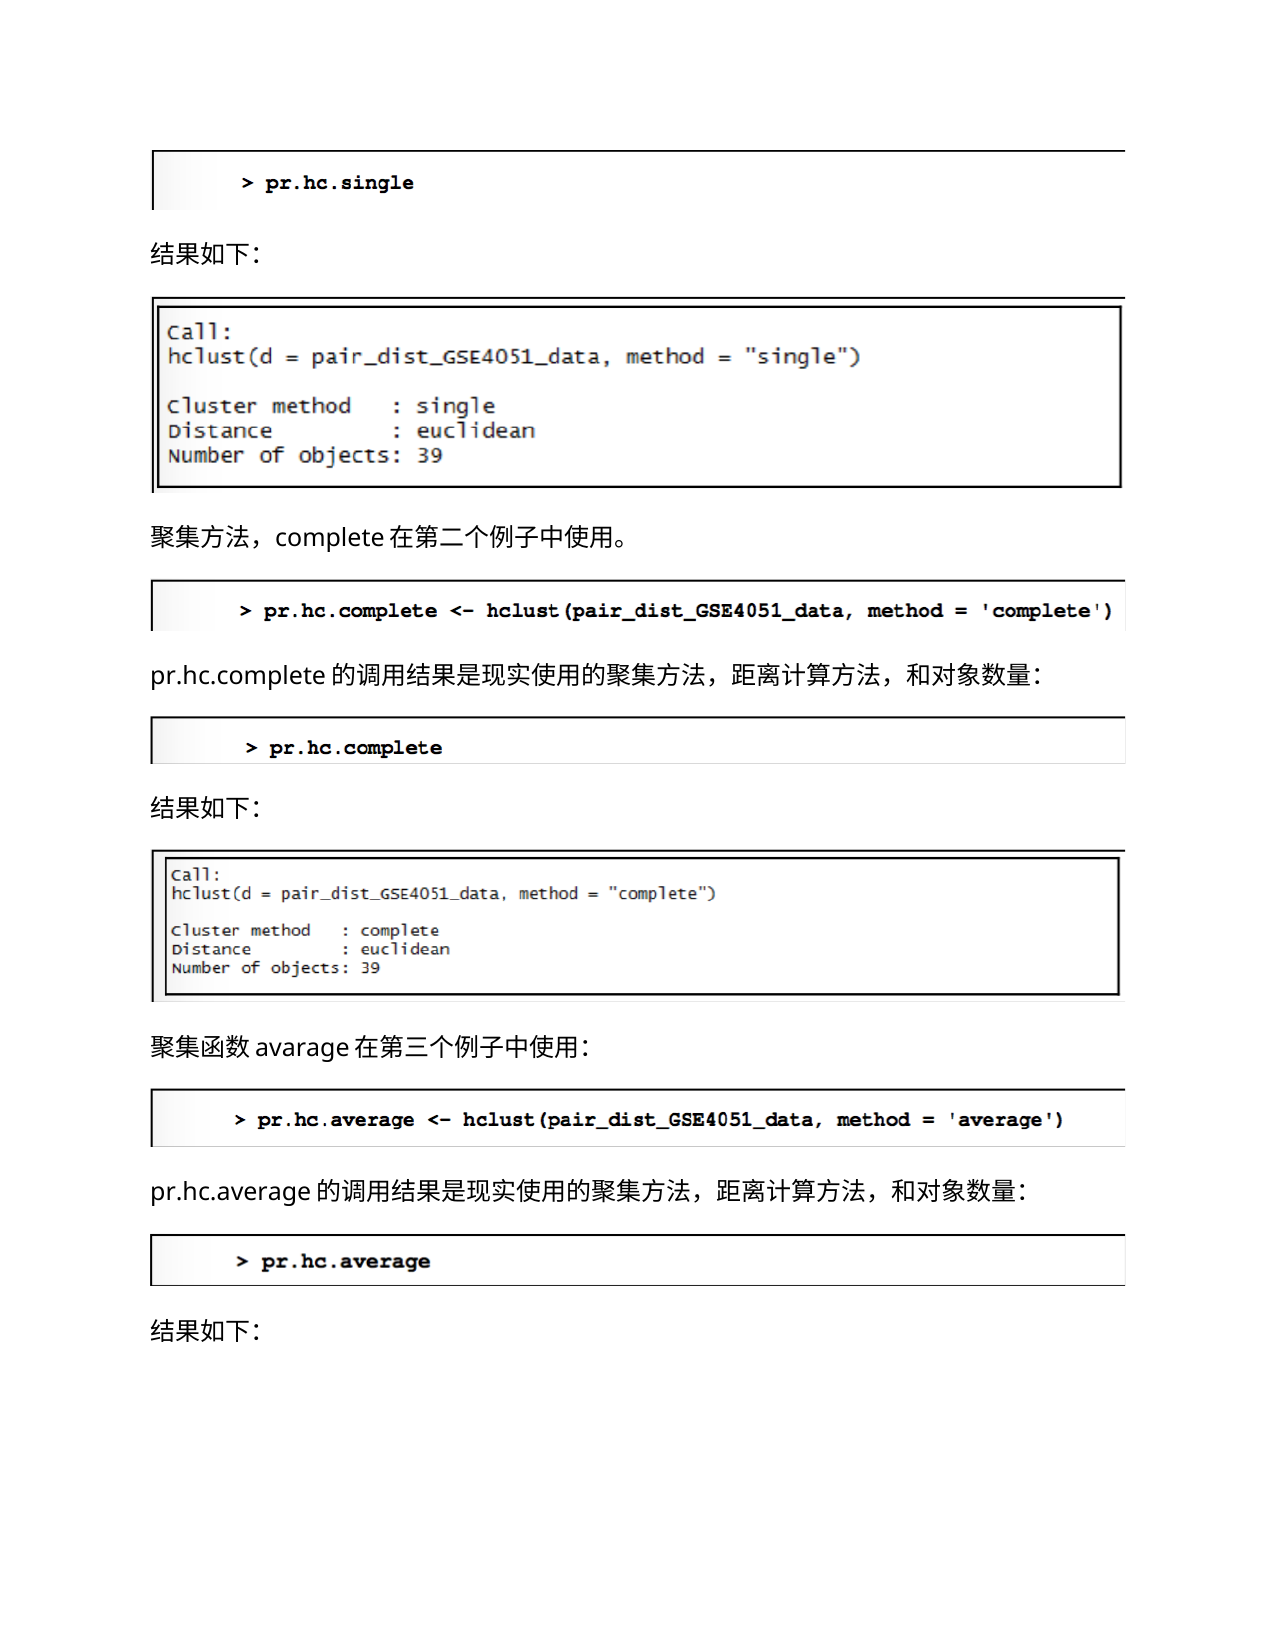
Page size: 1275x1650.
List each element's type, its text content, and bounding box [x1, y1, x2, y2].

picture [150, 849, 1125, 1002]
picture [150, 296, 1125, 493]
text 结果如下： [150, 1311, 1125, 1347]
picture [150, 1233, 1125, 1286]
text 聚集方法，complete在第二个例子中使用。 [150, 517, 1125, 553]
text 聚集函数avarage在第三个例子中使用： [150, 1027, 1125, 1063]
text pr.hc.average的调用结果是现实使用的聚集方法，距离计算方法，和对象数量： [150, 1172, 1125, 1208]
picture [150, 578, 1125, 631]
picture [150, 1088, 1125, 1147]
text pr.hc.complete的调用结果是现实使用的聚集方法，距离计算方法，和对象数量： [150, 656, 1125, 692]
text 结果如下： [150, 788, 1125, 824]
picture [150, 150, 1125, 210]
picture [150, 716, 1125, 764]
text 结果如下： [150, 235, 1125, 271]
